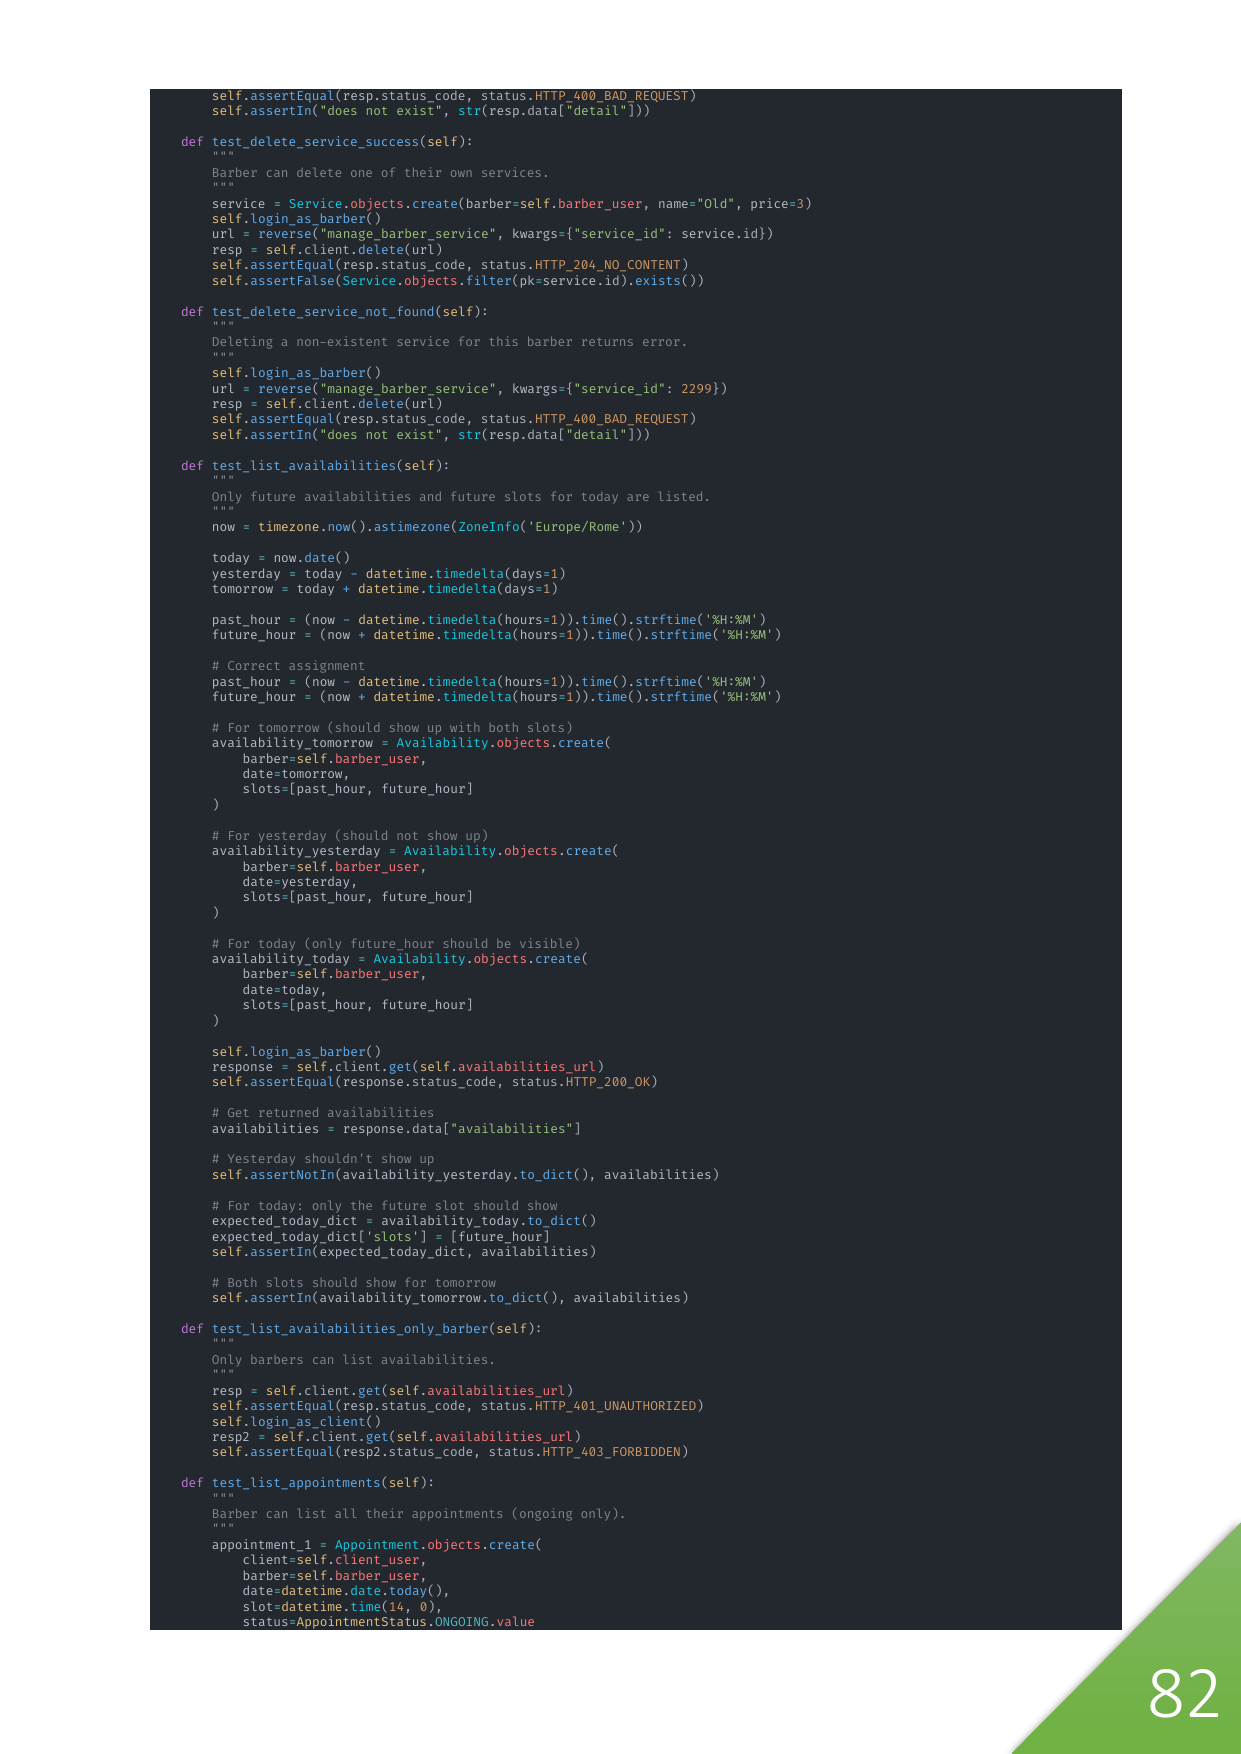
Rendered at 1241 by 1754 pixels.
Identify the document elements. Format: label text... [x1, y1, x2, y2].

text today = now.date() [150, 551, 1122, 567]
text date=tomorrow, [150, 767, 1122, 782]
text future_hour = (now + datetime.timedelta(hours=1)).time().strftime('%H:%M') [150, 628, 1122, 644]
text availability_today = Availability.objects.create( [150, 952, 1122, 967]
text client=self.client_user, [150, 1553, 1122, 1569]
text response = self.client.get(self.availabilities_url) [150, 1060, 1122, 1075]
text resp = self.client.get(self.availabilities_url) [150, 1384, 1122, 1399]
text barber=self.barber_user, [150, 967, 1122, 983]
text """ [150, 181, 1122, 197]
text resp = self.client.delete(url) [150, 243, 1122, 258]
text barber=self.barber_user, [150, 1569, 1122, 1584]
text self.assertEqual(resp.status_code, status.HTTP_204_NO_CONTENT) [150, 258, 1122, 274]
text slots=[past_hour, future_hour] [150, 998, 1122, 1014]
text slots=[past_hour, future_hour] [150, 782, 1122, 798]
text past_hour = (now - datetime.timedelta(hours=1)).time().strftime('%H:%M') [150, 613, 1122, 628]
text self.login_as_barber() [150, 1044, 1122, 1060]
text # Both slots should show for tomorrow [150, 1276, 1122, 1291]
text self.assertEqual(resp2.status_code, status.HTTP_403_FORBIDDEN) [150, 1445, 1122, 1461]
text self.assertEqual(response.status_code, status.HTTP_200_OK) [150, 1075, 1122, 1091]
text Deleting a non-existent service for this barber returns error. [150, 335, 1122, 351]
text expected_today_dict['slots'] = [future_hour] [150, 1229, 1122, 1245]
text barber=self.barber_user, [150, 859, 1122, 875]
text availabilities = response.data["availabilities"] [150, 1122, 1122, 1137]
text availability_tomorrow = Availability.objects.create( [150, 736, 1122, 752]
text """ [150, 1522, 1122, 1538]
text """ [150, 1492, 1122, 1507]
text self.assertIn(availability_tomorrow.to_dict(), availabilities) [150, 1291, 1122, 1307]
text self.login_as_barber() [150, 212, 1122, 227]
text # For yesterday (should not show up) [150, 829, 1122, 844]
text self.assertIn(expected_today_dict, availabilities) [150, 1245, 1122, 1260]
text def test_delete_service_not_found(self): [150, 304, 1122, 320]
text self.assertNotIn(availability_yesterday.to_dict(), availabilities) [150, 1168, 1122, 1183]
text availability_yesterday = Availability.objects.create( [150, 844, 1122, 859]
text """ [150, 351, 1122, 366]
text slot=datetime.time(14, 0), [150, 1599, 1122, 1615]
text def test_list_availabilities_only_barber(self): [150, 1322, 1122, 1337]
text yesterday = today - datetime.timedelta(days=1) [150, 567, 1122, 582]
text self.login_as_client() [150, 1414, 1122, 1430]
text self.assertEqual(resp.status_code, status.HTTP_401_UNAUTHORIZED) [150, 1399, 1122, 1414]
text status=AppointmentStatus.ONGOING.value [150, 1615, 1122, 1630]
text self.assertFalse(Service.objects.filter(pk=service.id).exists()) [150, 274, 1122, 289]
text date=yesterday, [150, 875, 1122, 890]
text ) [150, 1014, 1122, 1029]
text Only future availabilities and future slots for today are listed. [150, 489, 1122, 505]
text date=today, [150, 983, 1122, 998]
text # For today: only the future slot should show [150, 1199, 1122, 1214]
text # Yesterday shouldn't show up [150, 1152, 1122, 1168]
text Barber can delete one of their own services. [150, 166, 1122, 181]
text now = timezone.now().astimezone(ZoneInfo('Europe/Rome')) [150, 520, 1122, 536]
text self.assertIn("does not exist", str(resp.data["detail"])) [150, 428, 1122, 443]
text slots=[past_hour, future_hour] [150, 890, 1122, 906]
text # For tomorrow (should show up with both slots) [150, 721, 1122, 736]
text Barber can list all their appointments (ongoing only). [150, 1507, 1122, 1522]
text """ [150, 320, 1122, 335]
text url = reverse("manage_barber_service", kwargs={"service_id": service.id}) [150, 227, 1122, 243]
text expected_today_dict = availability_today.to_dict() [150, 1214, 1122, 1229]
text ) [150, 906, 1122, 921]
text # Get returned availabilities [150, 1106, 1122, 1122]
text """ [150, 1337, 1122, 1353]
text def test_list_availabilities(self): [150, 459, 1122, 474]
text """ [150, 1368, 1122, 1384]
text service = Service.objects.create(barber=self.barber_user, name="Old", price=3) [150, 197, 1122, 212]
text ) [150, 798, 1122, 813]
text def test_list_appointments(self): [150, 1476, 1122, 1492]
text """ [150, 505, 1122, 520]
text # Correct assignment [150, 659, 1122, 674]
text resp = self.client.delete(url) [150, 397, 1122, 412]
text url = reverse("manage_barber_service", kwargs={"service_id": 2299}) [150, 382, 1122, 397]
text date=datetime.date.today(), [150, 1584, 1122, 1599]
text tomorrow = today + datetime.timedelta(days=1) [150, 582, 1122, 597]
text """ [150, 150, 1122, 166]
text past_hour = (now - datetime.timedelta(hours=1)).time().strftime('%H:%M') [150, 674, 1122, 690]
text Only barbers can list availabilities. [150, 1353, 1122, 1368]
text self.assertIn("does not exist", str(resp.data["detail"])) [150, 104, 1122, 119]
text # For today (only future_hour should be visible) [150, 937, 1122, 952]
text self.assertEqual(resp.status_code, status.HTTP_400_BAD_REQUEST) [150, 412, 1122, 428]
text future_hour = (now + datetime.timedelta(hours=1)).time().strftime('%H:%M') [150, 690, 1122, 705]
text self.login_as_barber() [150, 366, 1122, 382]
text def test_delete_service_success(self): [150, 135, 1122, 150]
text resp2 = self.client.get(self.availabilities_url) [150, 1430, 1122, 1445]
text self.assertEqual(resp.status_code, status.HTTP_400_BAD_REQUEST) [150, 89, 1122, 104]
text """ [150, 474, 1122, 489]
text appointment_1 = Appointment.objects.create( [150, 1538, 1122, 1553]
text barber=self.barber_user, [150, 752, 1122, 767]
